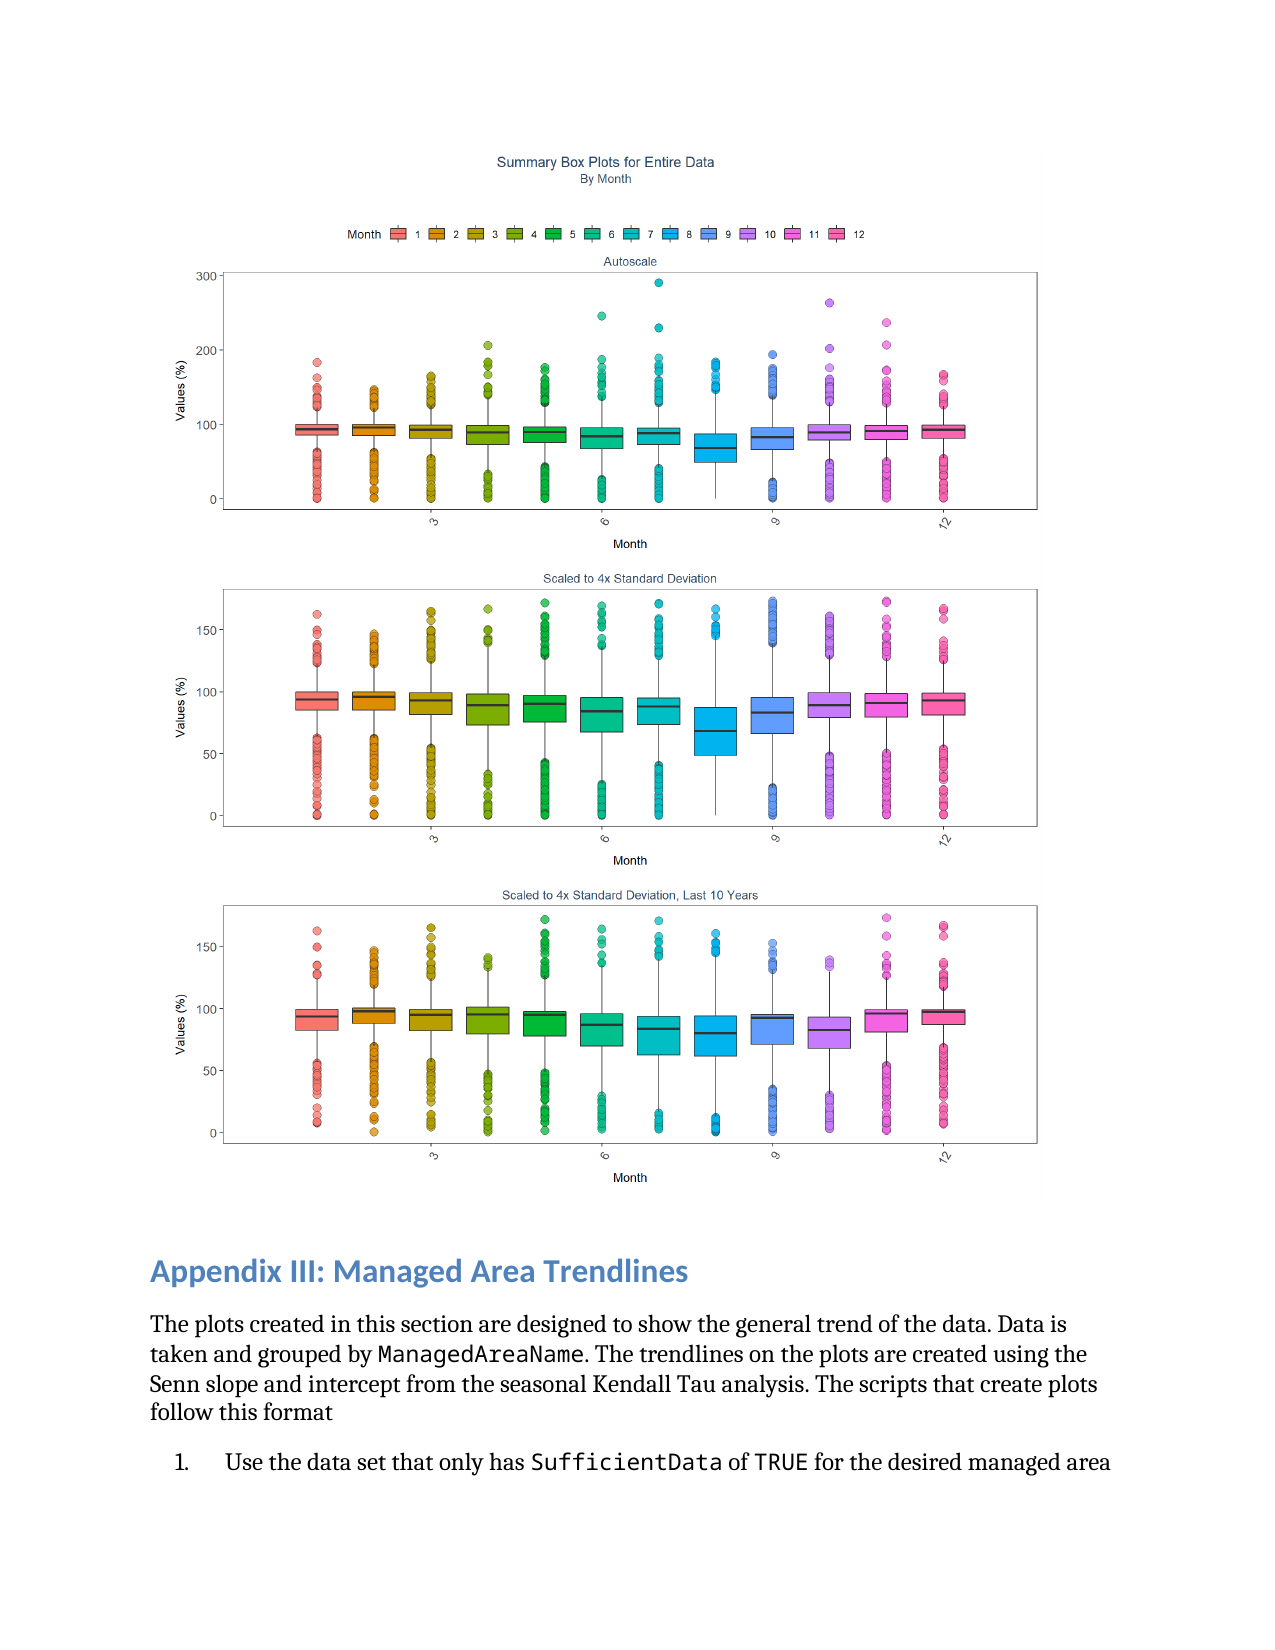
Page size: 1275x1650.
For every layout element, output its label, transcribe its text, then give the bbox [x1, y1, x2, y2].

subtitle Appendix III: Managed Area Trendlines [150, 1250, 1125, 1291]
list Use the data set that only has SufficientData of TRUE for the desired managed area [175, 1446, 1125, 1477]
text The plots created in this section are designed to show the general trend of the data. Data is taken and grouped by ManagedAreaName. The trendlines on the plots are created using the Senn slope and intercept from the seasonal Kendall Tau analysis. The scripts that create plots follow this format [150, 1309, 1125, 1427]
picture [168, 150, 1044, 1200]
